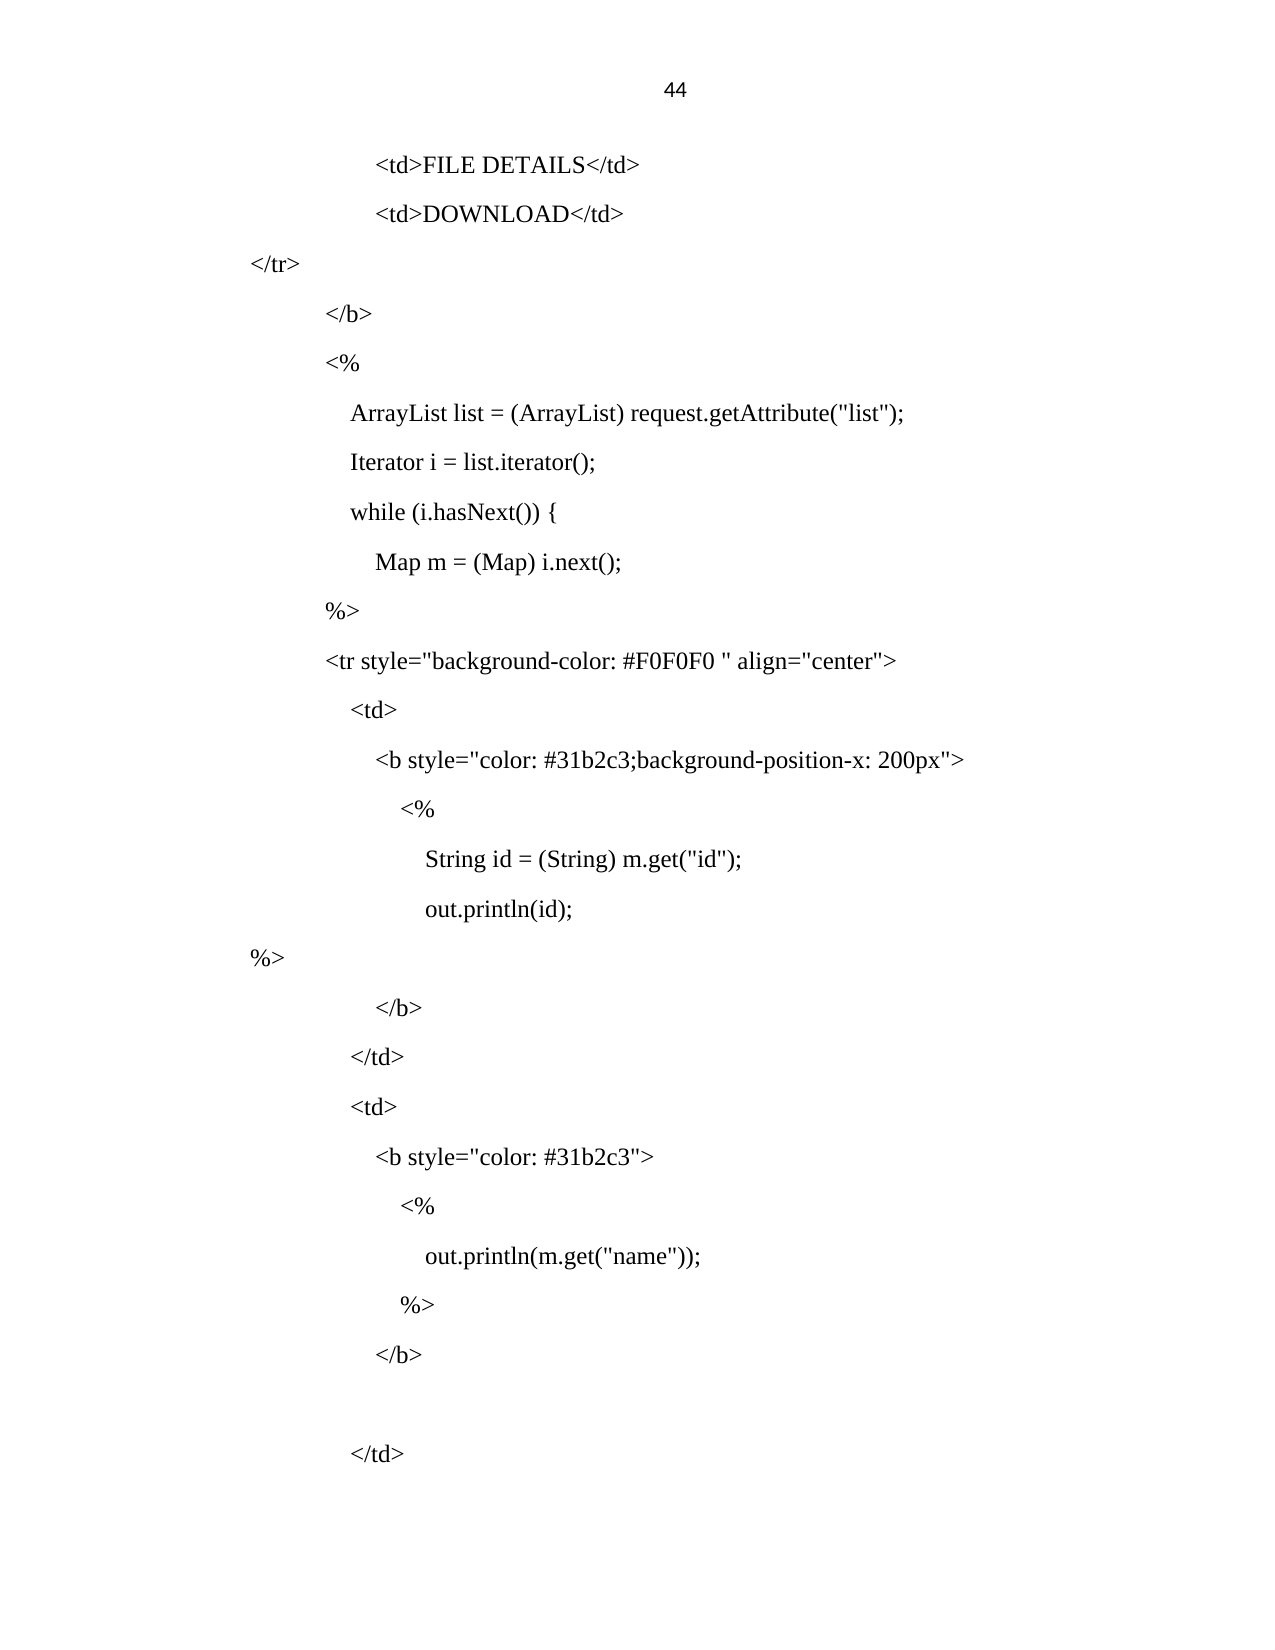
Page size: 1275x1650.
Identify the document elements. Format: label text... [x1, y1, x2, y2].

text out.println(id); [225, 894, 1125, 922]
text </td> [225, 1439, 1125, 1468]
text %> [225, 1290, 1125, 1319]
text </b> [225, 1340, 1125, 1369]
text %> [225, 943, 1125, 972]
text </b> [225, 993, 1125, 1022]
text <b style="color: #31b2c3"> [225, 1142, 1125, 1170]
text <tr style="background-color: #F0F0F0 " align="center"> [225, 646, 1125, 674]
text </tr> [225, 249, 1125, 278]
text Iterator i = list.iterator(); [225, 447, 1125, 476]
text </b> [225, 299, 1125, 327]
text Map m = (Map) i.next(); [225, 547, 1125, 575]
text <% [225, 1191, 1125, 1220]
text out.println(m.get("name")); [225, 1241, 1125, 1269]
text <td>DOWNLOAD</td> [225, 199, 1125, 228]
text while (i.hasNext()) { [225, 497, 1125, 526]
text <% [225, 794, 1125, 823]
text </td> [225, 1042, 1125, 1071]
text %> [225, 596, 1125, 625]
text <td> [225, 1092, 1125, 1121]
text <td>FILE DETAILS</td> [225, 150, 1125, 179]
text String id = (String) m.get("id"); [225, 844, 1125, 873]
text ArrayList list = (ArrayList) request.getAttribute("list"); [225, 398, 1125, 427]
text <% [225, 348, 1125, 377]
text <td> [225, 695, 1125, 724]
text <b style="color: #31b2c3;background-position-x: 200px"> [225, 745, 1125, 774]
